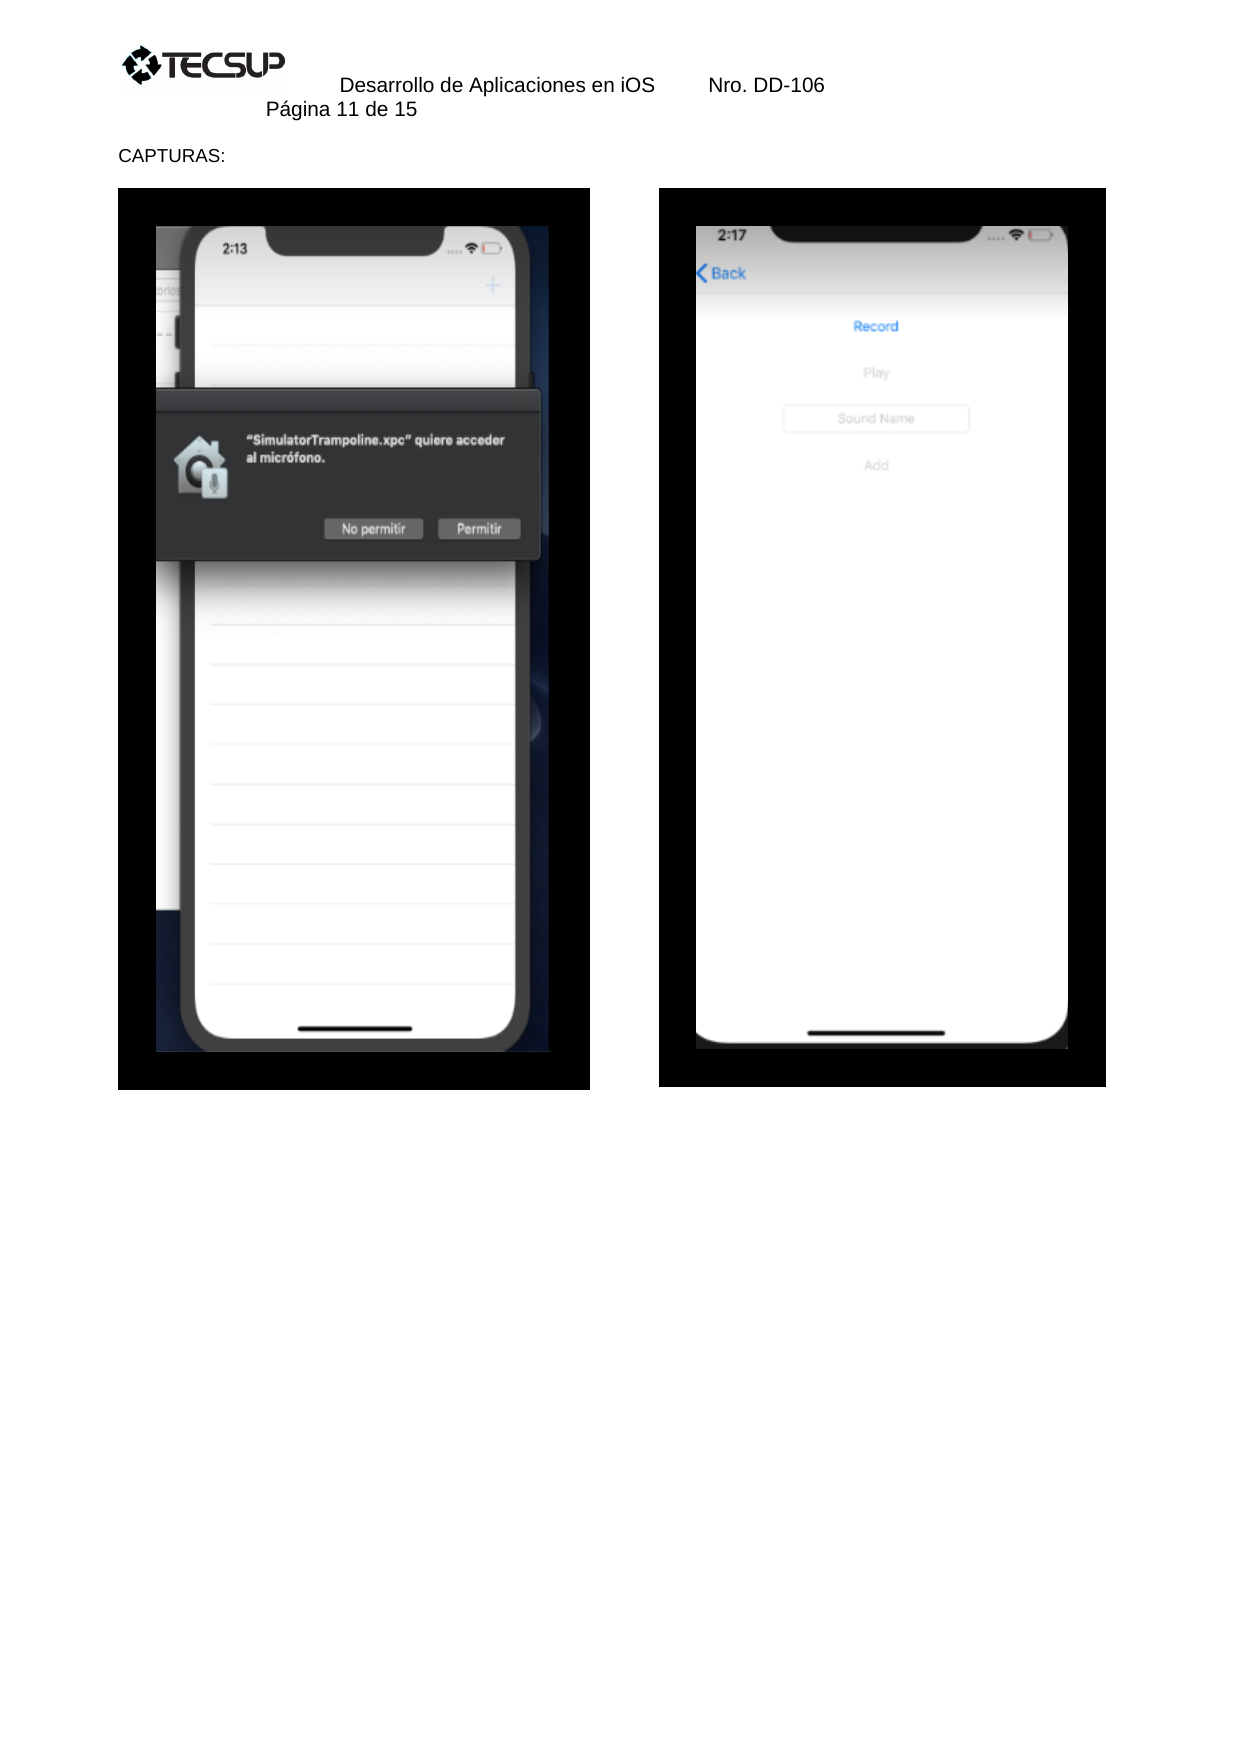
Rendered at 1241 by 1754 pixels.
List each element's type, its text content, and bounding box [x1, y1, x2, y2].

picture [696, 226, 1068, 1049]
picture [118, 44, 290, 93]
text CAPTURAS: [118, 145, 1181, 167]
picture [156, 226, 552, 1052]
